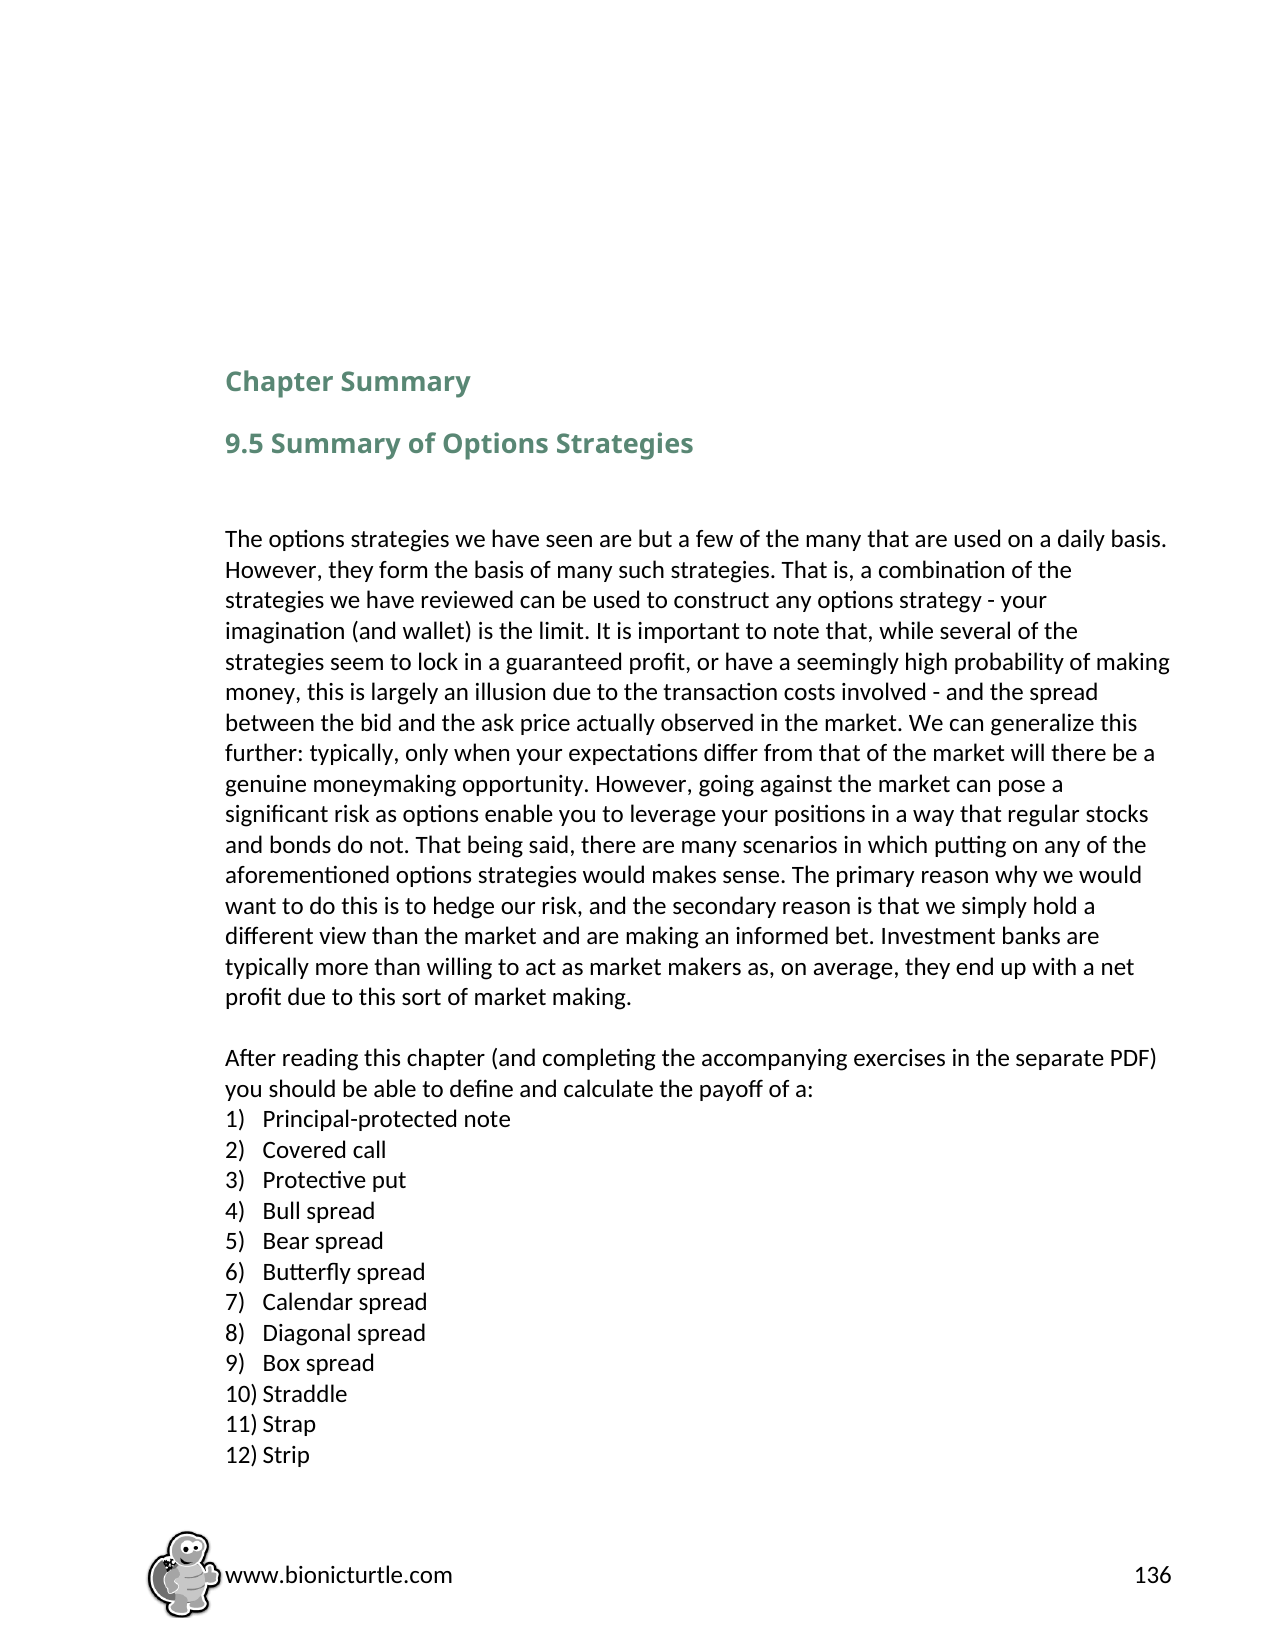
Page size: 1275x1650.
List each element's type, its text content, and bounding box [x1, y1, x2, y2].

list Protective put [225, 1164, 1172, 1195]
list Box spread [225, 1348, 1172, 1378]
list Bear spread [225, 1226, 1172, 1256]
list Strip [225, 1439, 1172, 1470]
list Diagonal spread [225, 1317, 1172, 1348]
list Butterfly spread [225, 1256, 1172, 1287]
list Covered call [225, 1134, 1172, 1164]
list Calendar spread [225, 1287, 1172, 1317]
text After reading this chapter (and completing the accompanying exercises in the separate PDF) you should be able to define and calculate the payoff of a: [225, 1042, 1172, 1103]
list Strap [225, 1409, 1172, 1439]
text The options strategies we have seen are but a few of the many that are used on a daily basis. However, they form the basis of many such strategies. That is, a combination of the strategies we have reviewed can be used to construct any options strategy - your imagination (and wallet) is the limit. It is important to note that, while several of the strategies seem to lock in a guaranteed profit, or have a seemingly high probability of making money, this is largely an illusion due to the transaction costs involved - and the spread between the bid and the ask price actually observed in the market. We can generalize this further: typically, only when your expectations differ from that of the market will there be a genuine moneymaking opportunity. However, going against the market can pose a significant risk as options enable you to leverage your positions in a way that regular stocks and bonds do not. That being said, there are many scenarios in which putting on any of the aforementioned options strategies would makes sense. The primary reason why we would want to do this is to hedge our risk, and the secondary reason is that we simply hold a different view than the market and are making an informed bet. Investment banks are typically more than willing to act as market makers as, on average, they end up with a net profit due to this sort of market making. [225, 523, 1172, 1012]
list Bull spread [225, 1195, 1172, 1226]
list Straddle [225, 1378, 1172, 1409]
list Principal-protected note [225, 1103, 1172, 1134]
